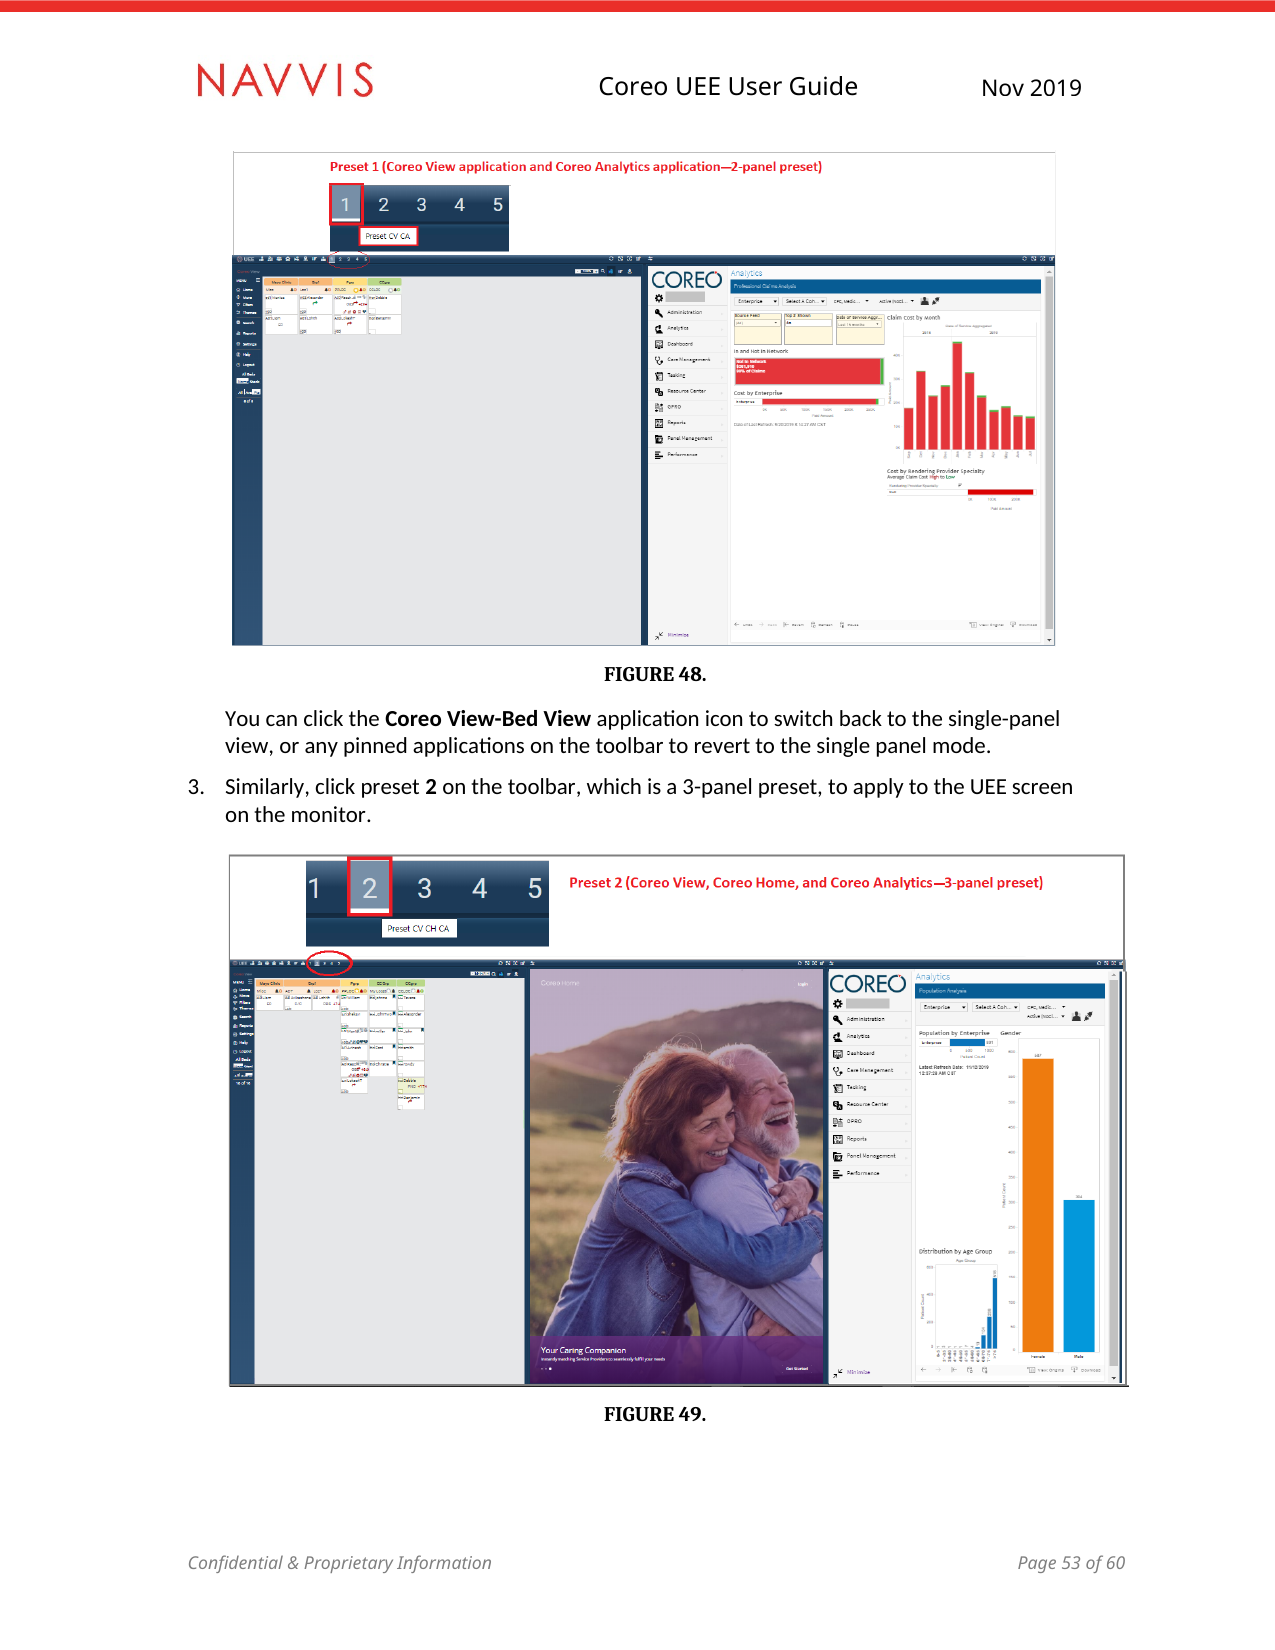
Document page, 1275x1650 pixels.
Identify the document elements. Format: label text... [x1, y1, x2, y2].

text You can click the Coreo View-Bed View application icon to switch back to the single-panel view, or any pinned applications on the toolbar to revert to the single panel mode. [225, 704, 1087, 760]
picture [228, 853, 1129, 1389]
picture [231, 150, 1056, 649]
picture [187, 55, 383, 104]
list Similarly, click preset 2 on the toolbar, which is a 3-panel preset, to apply to the UEE screen on the monitor. [187, 772, 1087, 828]
